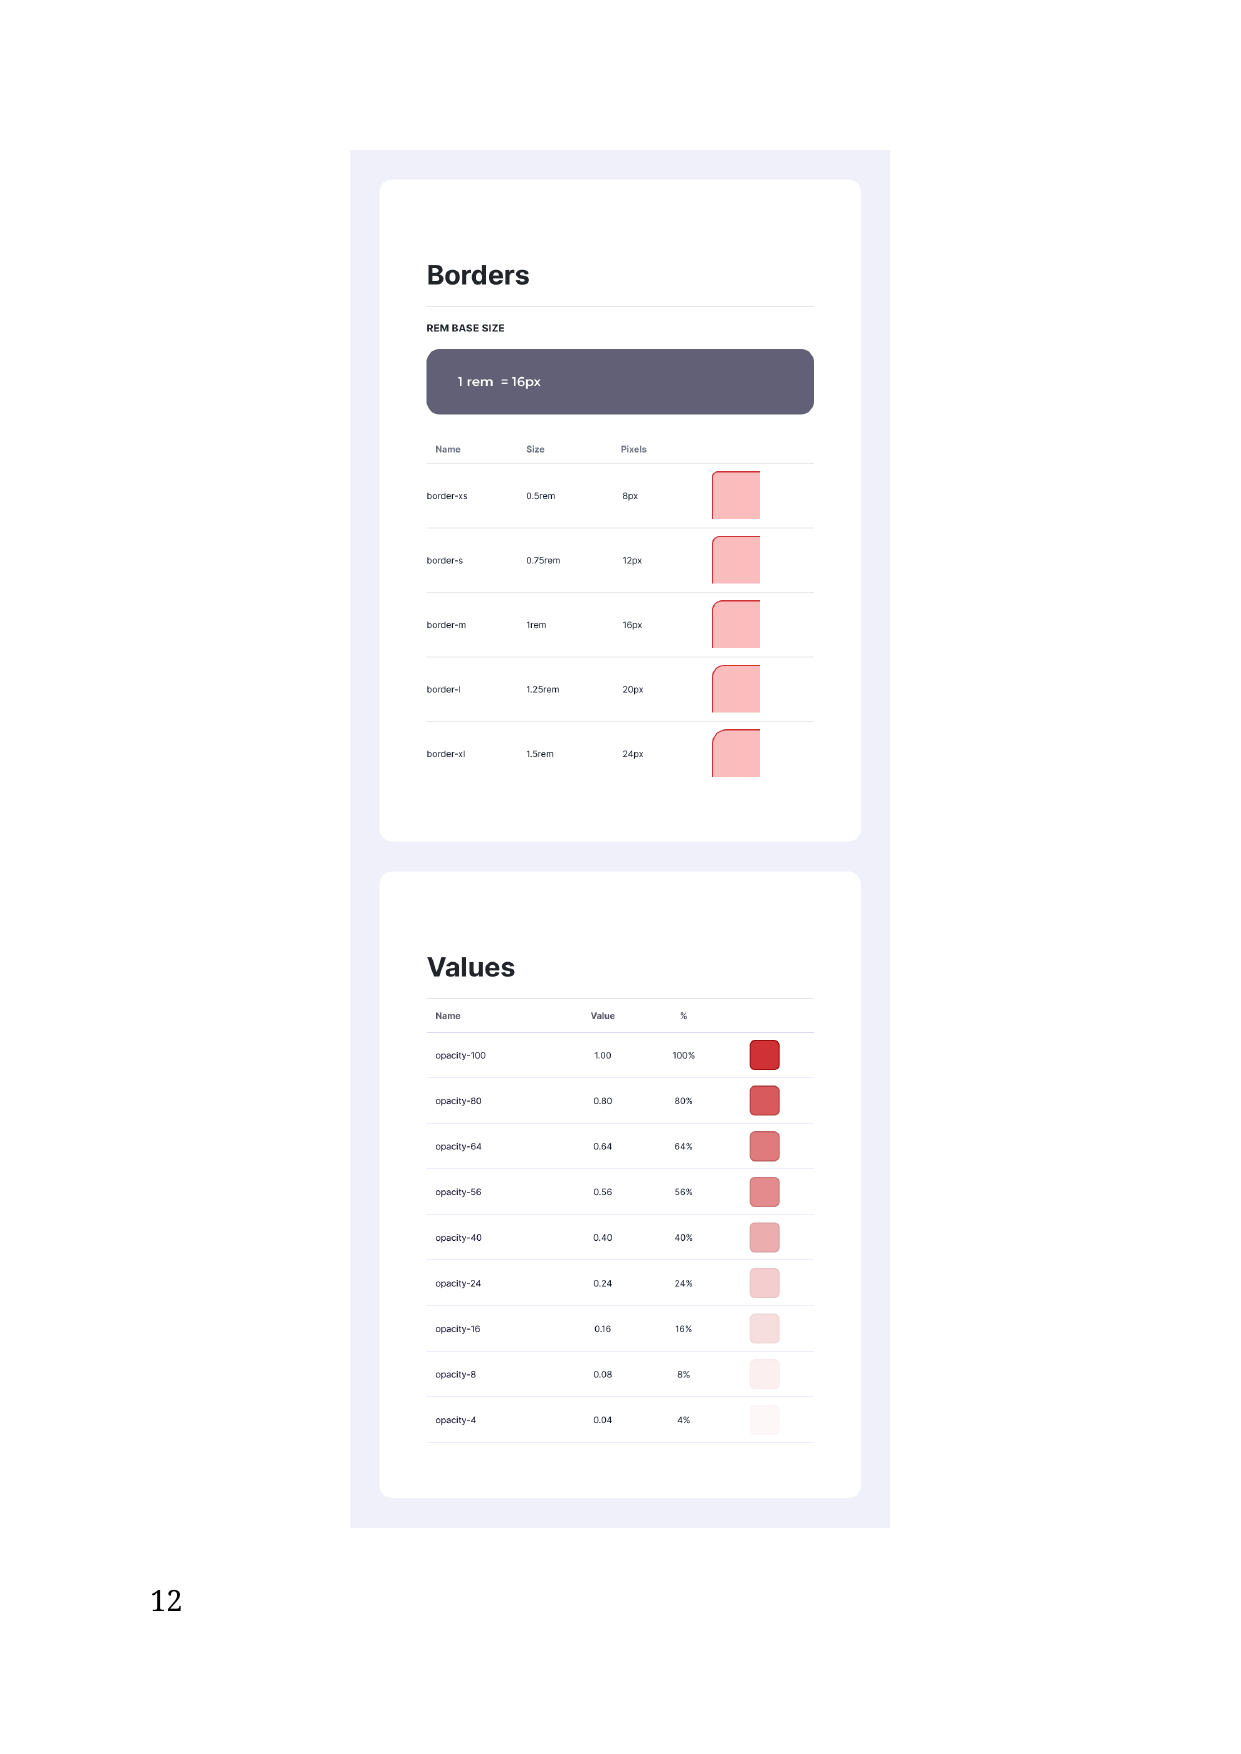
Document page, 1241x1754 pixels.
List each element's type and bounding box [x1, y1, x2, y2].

picture [350, 150, 891, 1528]
